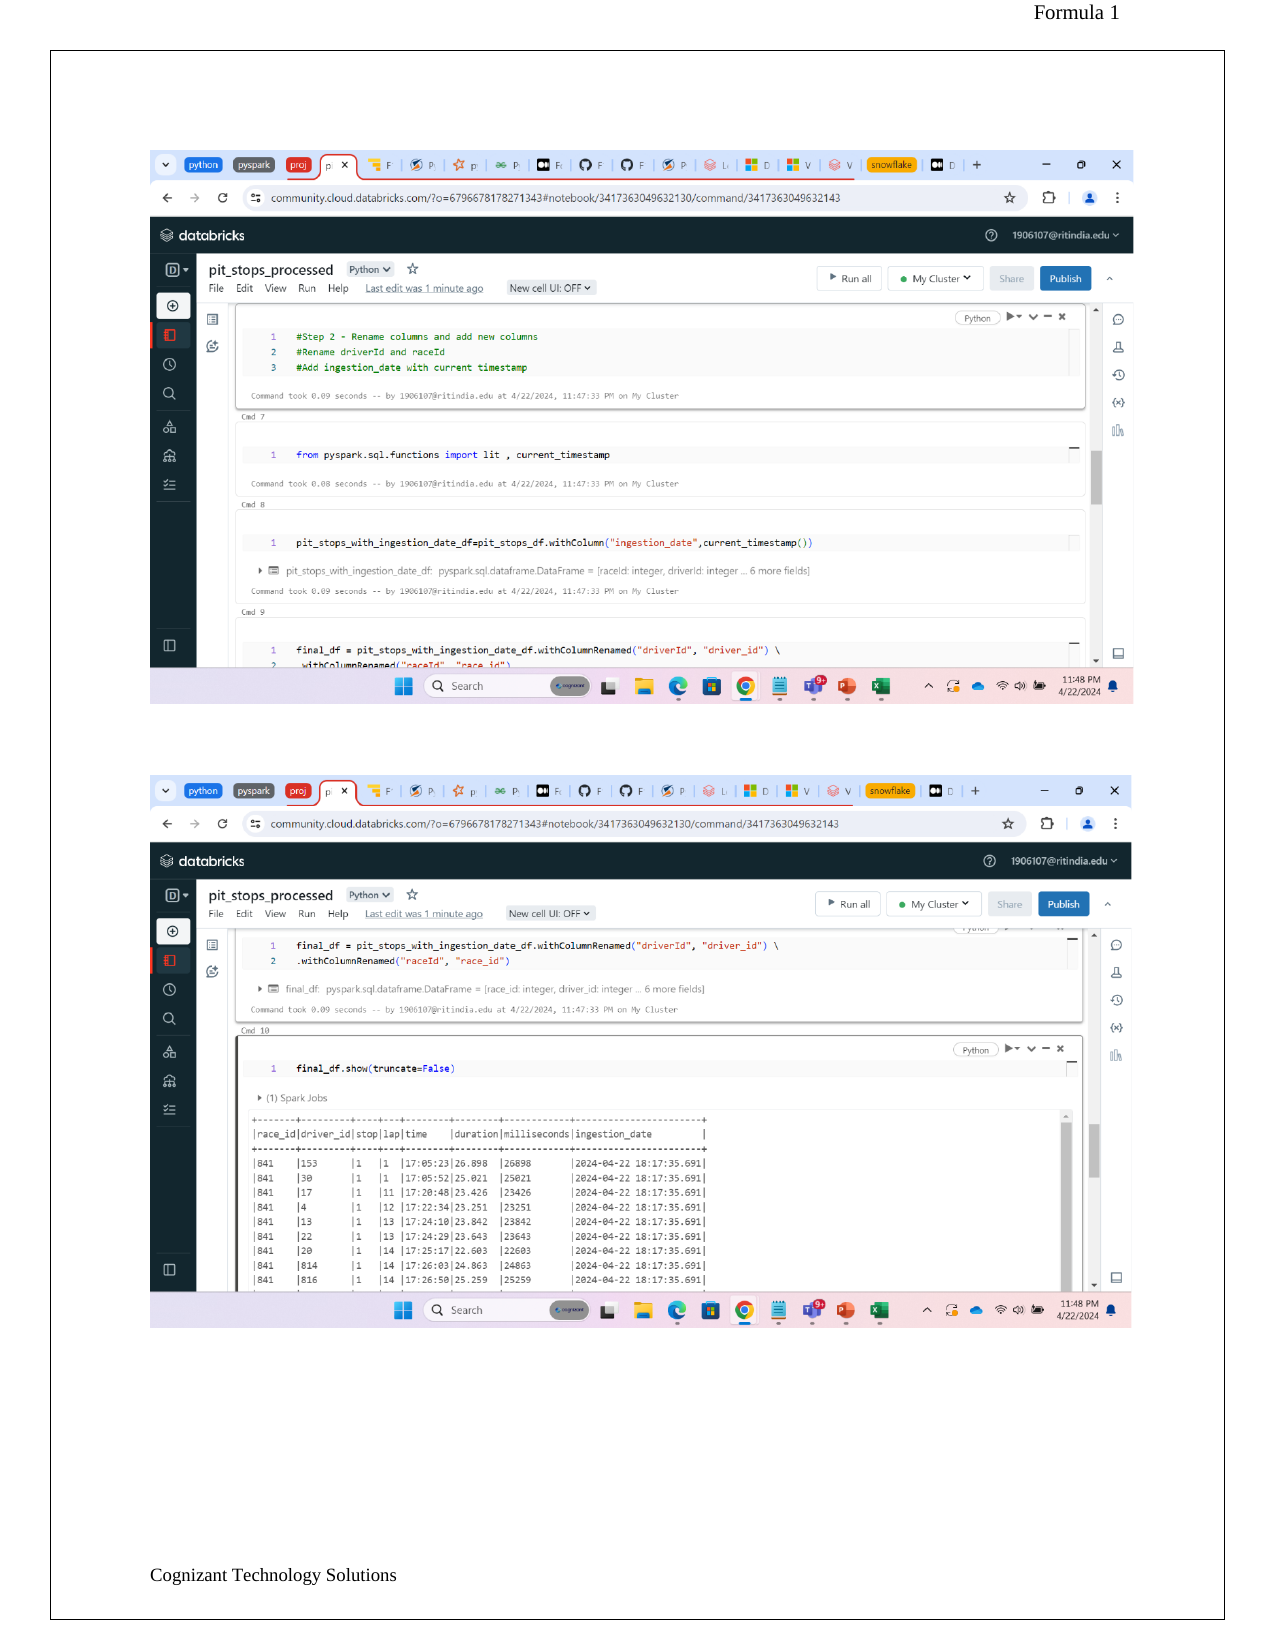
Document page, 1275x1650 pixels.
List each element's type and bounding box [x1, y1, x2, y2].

picture [150, 150, 1134, 704]
picture [150, 775, 1132, 1328]
